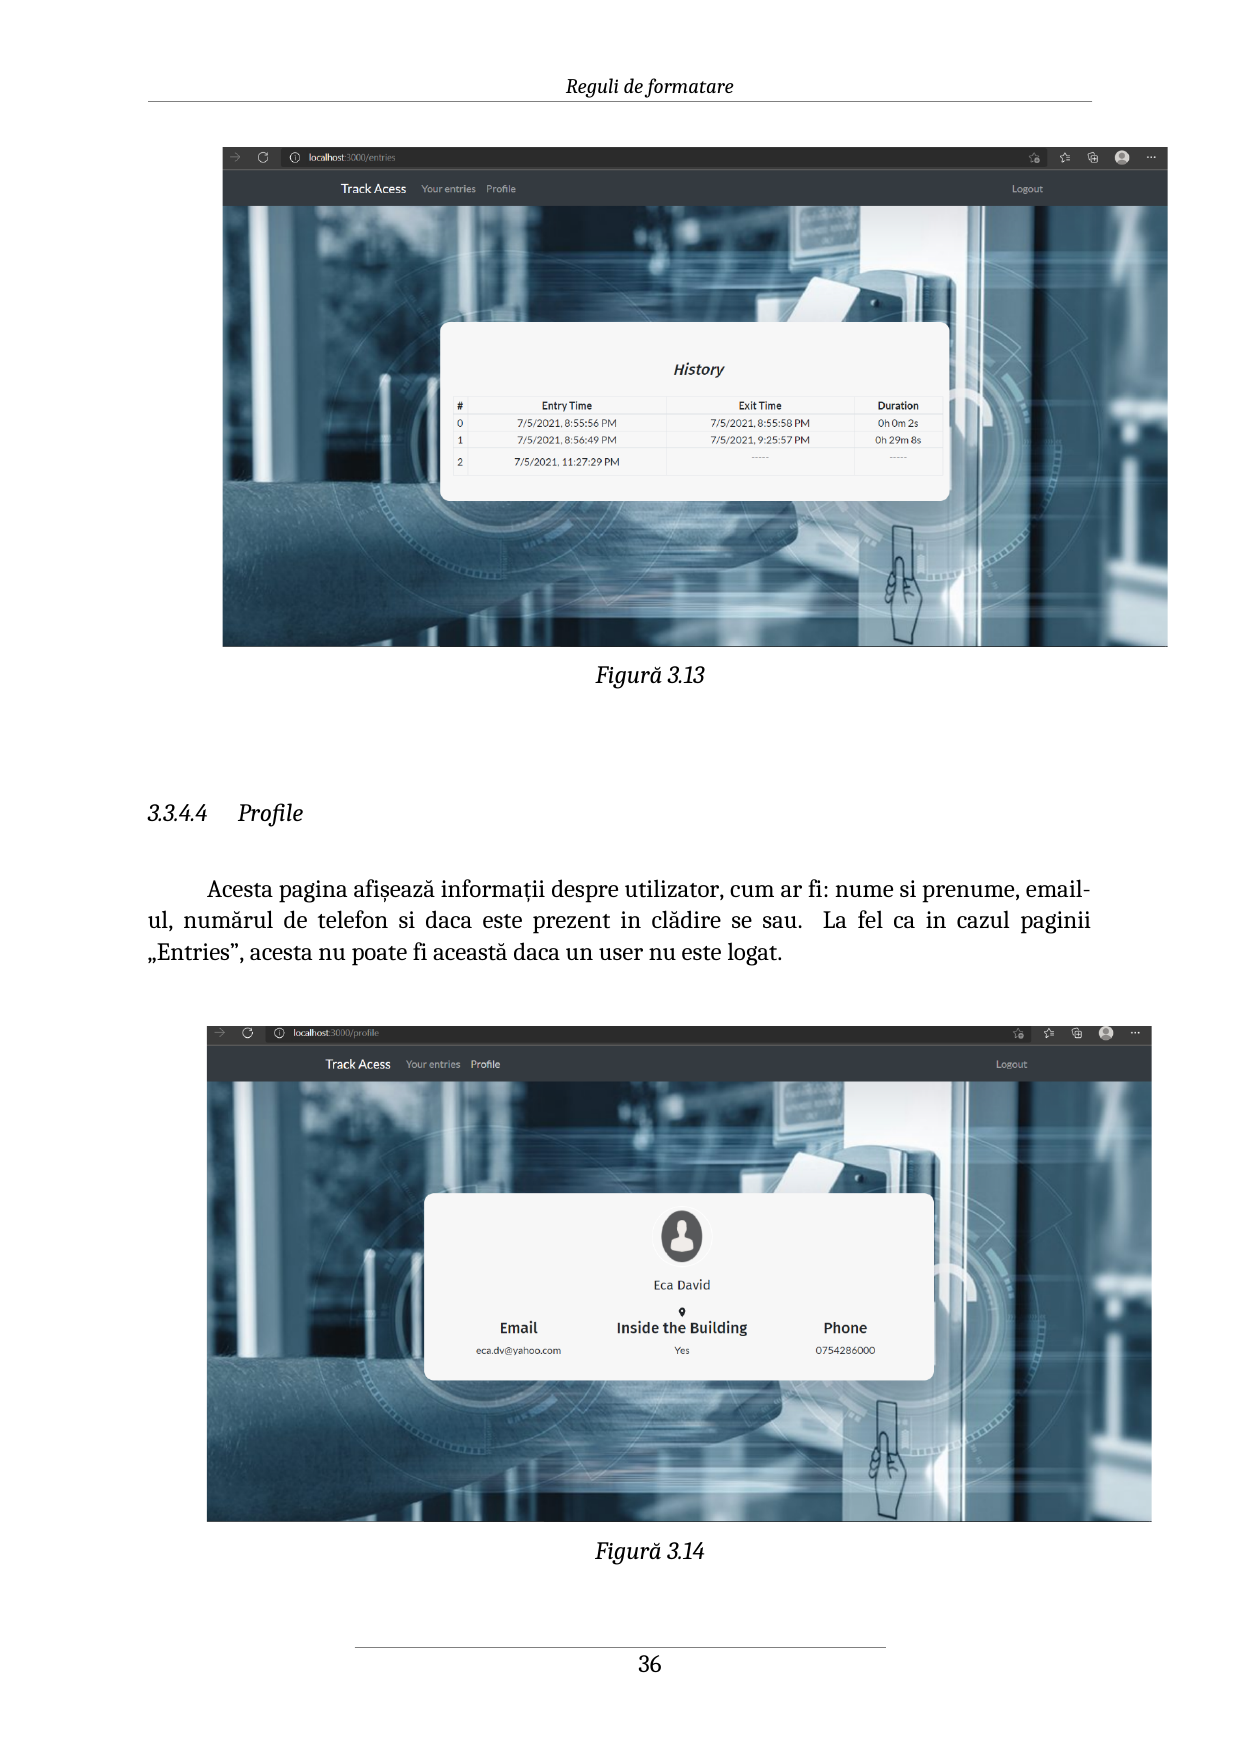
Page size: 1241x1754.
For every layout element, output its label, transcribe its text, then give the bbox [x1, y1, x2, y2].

text Acesta pagina afișează informații despre utilizator, cum ar fi: nume si prenume, email-ul, numărul de telefon si daca este prezent in clădire se sau. La fel ca in cazul paginii „Entries”, acesta nu poate fi această daca un user nu este logat. [148, 875, 1092, 967]
picture [222, 147, 1168, 647]
subtitle Profile [148, 799, 1092, 828]
picture [206, 1026, 1152, 1522]
